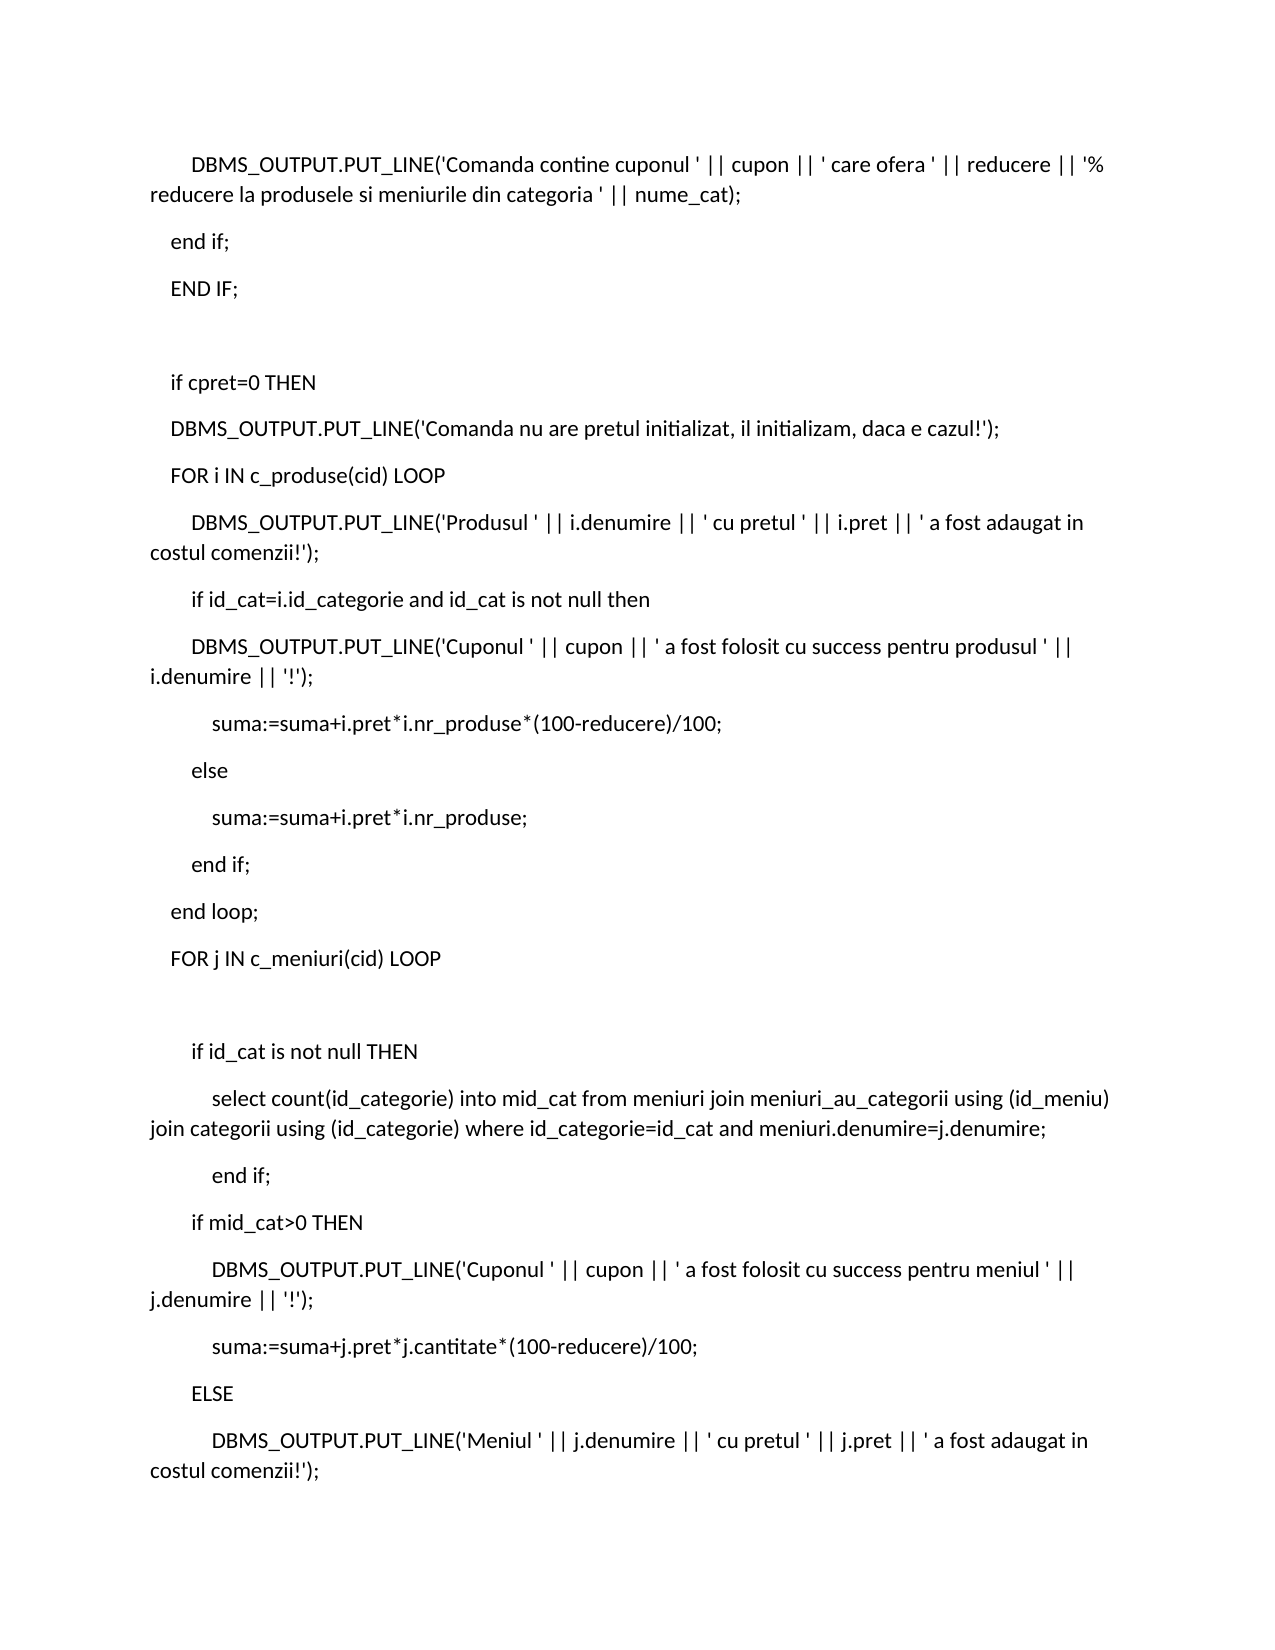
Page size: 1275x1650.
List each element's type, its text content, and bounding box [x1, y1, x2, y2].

text end if; [150, 850, 1125, 878]
text END IF; [150, 274, 1125, 302]
text FOR i IN c_produse(cid) LOOP [150, 461, 1125, 489]
text select count(id_categorie) into mid_cat from meniuri join meniuri_au_categorii using (id_meniu) join categorii using (id_categorie) where id_categorie=id_cat and meniuri.denumire=j.denumire; [150, 1084, 1125, 1143]
text DBMS_OUTPUT.PUT_LINE('Meniul ' || j.denumire || ' cu pretul ' || j.pret || ' a fost adaugat in costul comenzii!'); [150, 1426, 1125, 1484]
text end loop; [150, 897, 1125, 925]
text suma:=suma+i.pret*i.nr_produse*(100-reducere)/100; [150, 709, 1125, 737]
text if id_cat=i.id_categorie and id_cat is not null then [150, 585, 1125, 613]
text if id_cat is not null THEN [150, 1037, 1125, 1066]
text suma:=suma+i.pret*i.nr_produse; [150, 803, 1125, 831]
text DBMS_OUTPUT.PUT_LINE('Comanda contine cuponul ' || cupon || ' care ofera ' || reducere || '% reducere la produsele si meniurile din categoria ' || nume_cat); [150, 150, 1125, 208]
text if mid_cat>0 THEN [150, 1208, 1125, 1236]
text DBMS_OUTPUT.PUT_LINE('Cuponul ' || cupon || ' a fost folosit cu success pentru meniul ' || j.denumire || '!'); [150, 1255, 1125, 1313]
text if cpret=0 THEN [150, 368, 1125, 396]
text end if; [150, 1161, 1125, 1189]
text DBMS_OUTPUT.PUT_LINE('Cuponul ' || cupon || ' a fost folosit cu success pentru produsul ' || i.denumire || '!'); [150, 632, 1125, 691]
text FOR j IN c_meniuri(cid) LOOP [150, 944, 1125, 972]
text end if; [150, 227, 1125, 255]
text suma:=suma+j.pret*j.cantitate*(100-reducere)/100; [150, 1332, 1125, 1360]
text ELSE [150, 1379, 1125, 1407]
text DBMS_OUTPUT.PUT_LINE('Comanda nu are pretul initializat, il initializam, daca e cazul!'); [150, 414, 1125, 443]
text else [150, 756, 1125, 784]
text DBMS_OUTPUT.PUT_LINE('Produsul ' || i.denumire || ' cu pretul ' || i.pret || ' a fost adaugat in costul comenzii!'); [150, 508, 1125, 567]
